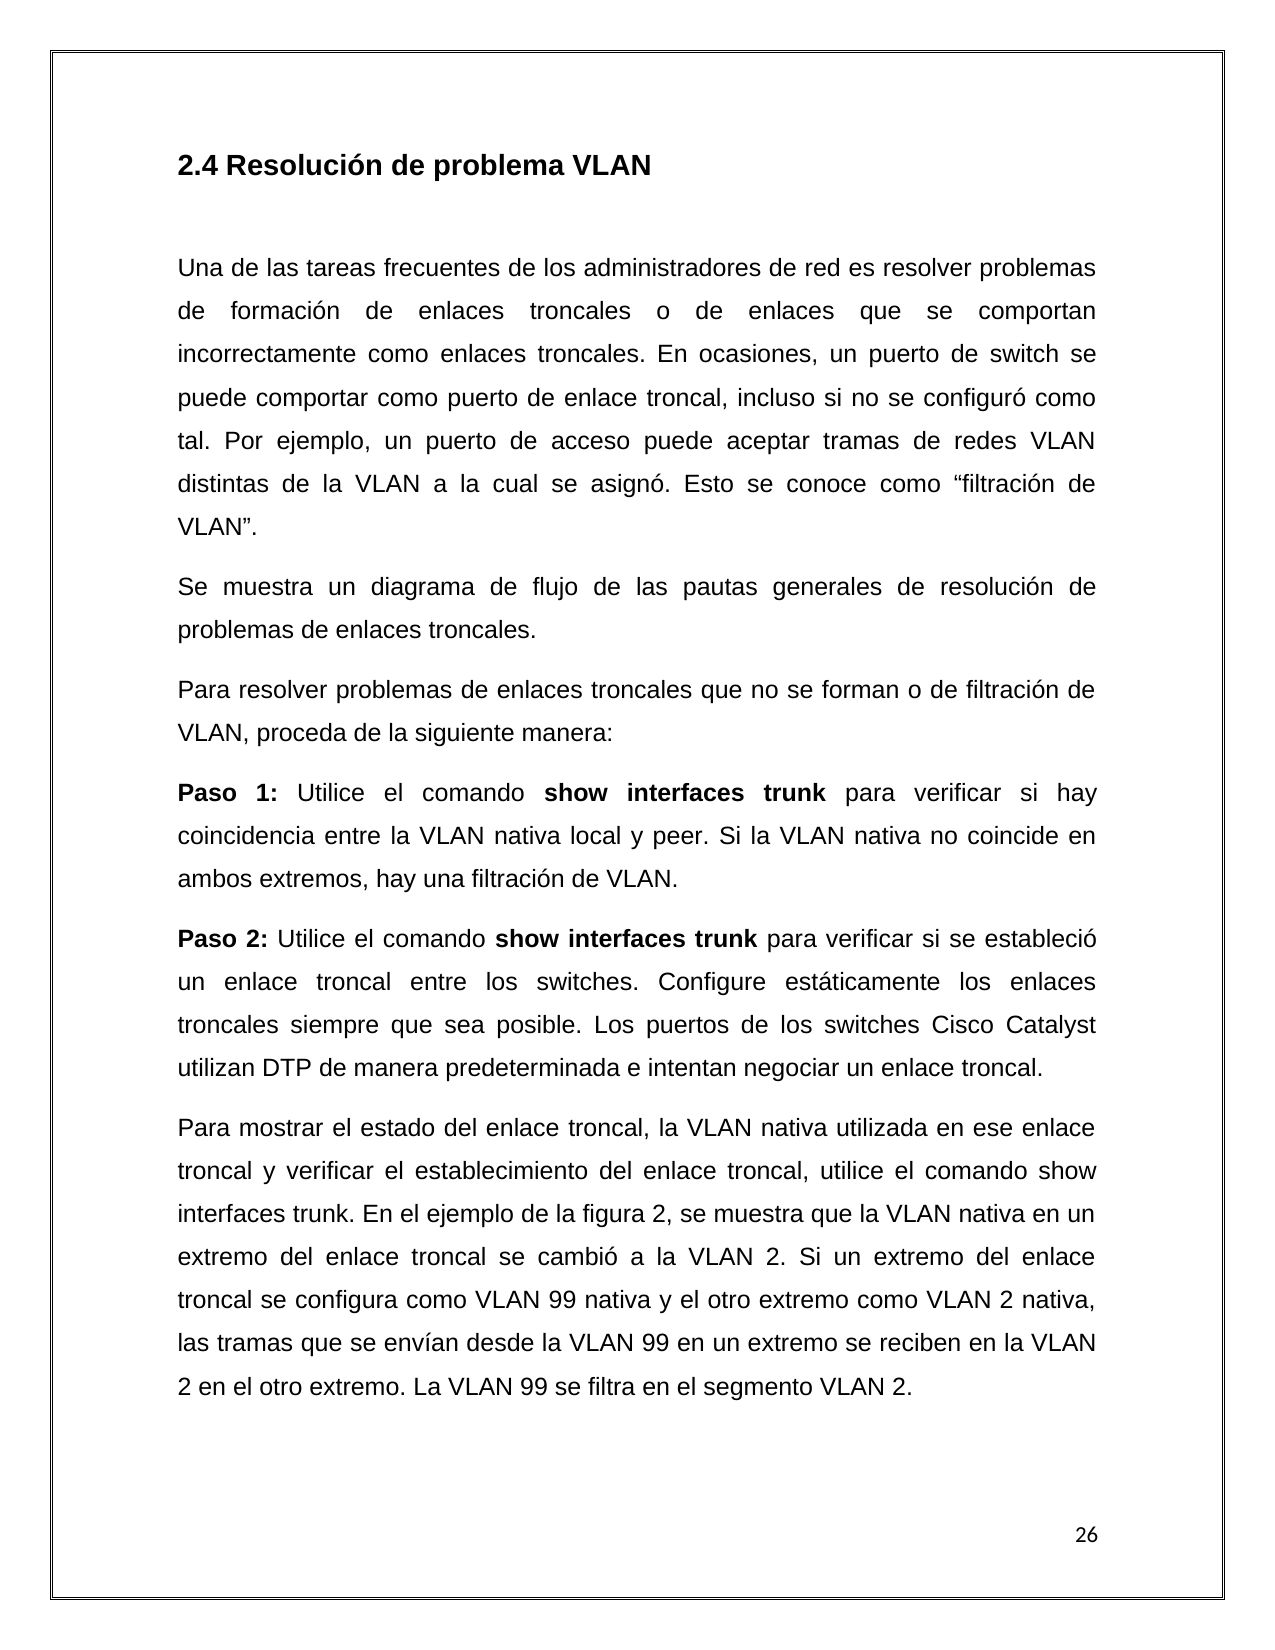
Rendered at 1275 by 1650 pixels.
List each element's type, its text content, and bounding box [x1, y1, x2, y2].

text Para mostrar el estado del enlace troncal, la VLAN nativa utilizada en ese enlace troncal y verificar el establecimiento del enlace troncal, utilice el comando show interfaces trunk. En el ejemplo de la figura 2, se muestra que la VLAN nativa en un extremo del enlace troncal se cambió a la VLAN 2. Si un extremo del enlace troncal se configura como VLAN 99 nativa y el otro extremo como VLAN 2 nativa, las tramas que se envían desde la VLAN 99 en un extremo se reciben en la VLAN 2 en el otro extremo. La VLAN 99 se filtra en el segmento VLAN 2. [177, 1113, 1098, 1400]
text 2.4 Resolución de problema VLAN [177, 148, 1098, 181]
text Paso 2: Utilice el comando show interfaces trunk para verificar si se estableció un enlace troncal entre los switches. Configure estáticamente los enlaces troncales siempre que sea posible. Los puertos de los switches Cisco Catalyst utilizan DTP de manera predeterminada e intentan negociar un enlace troncal. [177, 924, 1098, 1082]
text Una de las tareas frecuentes de los administradores de red es resolver problemas de formación de enlaces troncales o de enlaces que se comportan incorrectamente como enlaces troncales. En ocasiones, un puerto de switch se puede comportar como puerto de enlace troncal, incluso si no se configuró como tal. Por ejemplo, un puerto de acceso puede aceptar tramas de redes VLAN distintas de la VLAN a la cual se asignó. Esto se conoce como “filtración de VLAN”. [177, 253, 1098, 541]
text Para resolver problemas de enlaces troncales que no se forman o de filtración de VLAN, proceda de la siguiente manera: [177, 675, 1098, 747]
text Paso 1: Utilice el comando show interfaces trunk para verificar si hay coincidencia entre la VLAN nativa local y peer. Si la VLAN nativa no coincide en ambos extremos, hay una filtración de VLAN. [177, 778, 1098, 893]
text Se muestra un diagrama de flujo de las pautas generales de resolución de problemas de enlaces troncales. [177, 572, 1098, 644]
